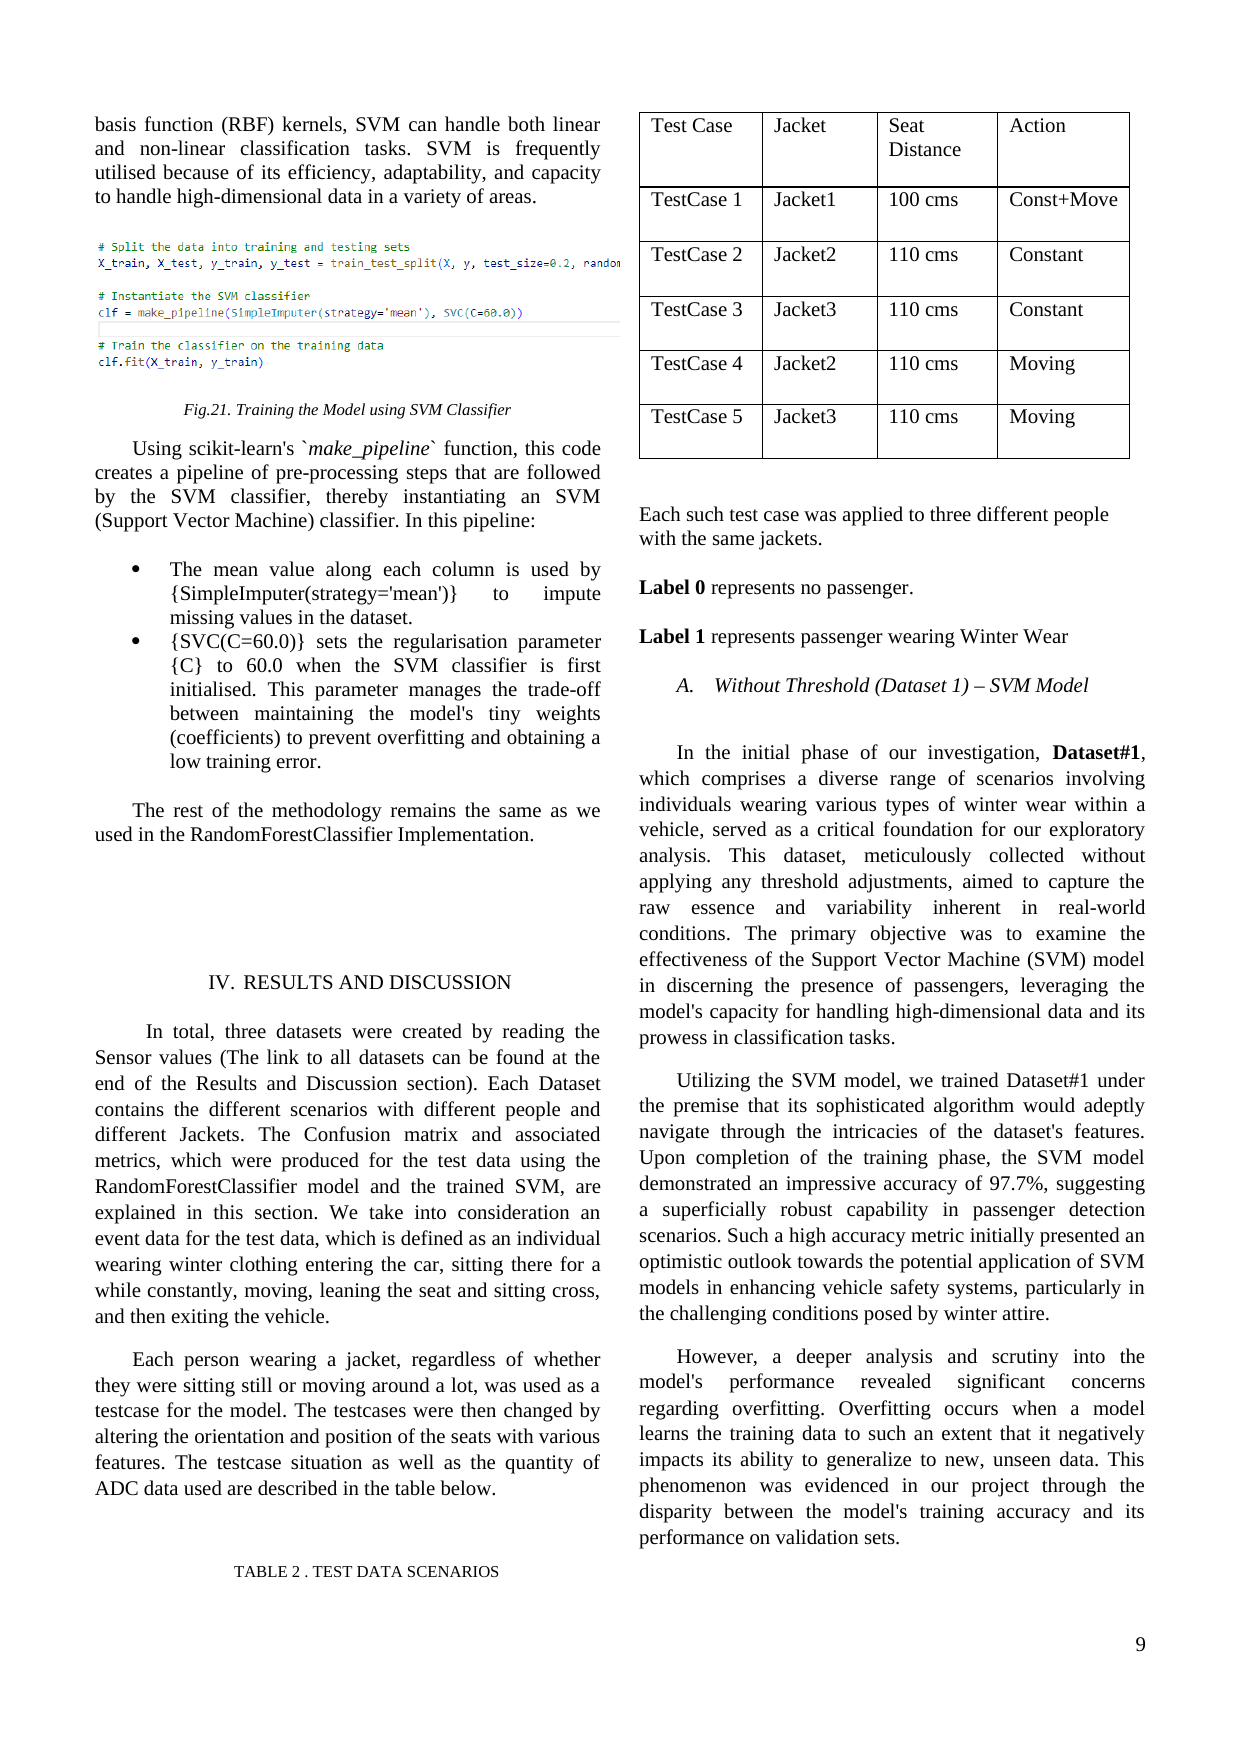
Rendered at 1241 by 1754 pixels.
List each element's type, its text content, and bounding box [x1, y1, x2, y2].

table_header Seat Distance [878, 113, 997, 186]
table_cell 110 cms [878, 297, 997, 350]
text Each person wearing a jacket, regardless of whether they were sitting still or moving around a lot, was used as a testcase for the model. The testcases were then changed by altering the orientation and position of the seats with various features. The testcase situation as well as the quantity of ADC data used are described in the table below. [94, 1347, 601, 1500]
picture [94, 233, 620, 375]
table_cell Constant [998, 242, 1129, 296]
table_cell 110 cms [878, 242, 997, 296]
table_header Jacket [763, 113, 877, 186]
table_cell 100 cms [878, 188, 997, 241]
text Label 0 represents no passenger. [639, 575, 1146, 599]
table_cell Moving [998, 405, 1129, 458]
text Fig.21. Training the Model using SVM Classifier [94, 400, 601, 419]
table_cell 110 cms [878, 405, 997, 458]
table_cell Moving [998, 351, 1129, 403]
text Using scikit-learn's `make_pipeline` function, this code creates a pipeline of pre-processing steps that are followed by the SVM classifier, thereby instantiating an SVM (Support Vector Machine) classifier. In this pipeline: [94, 436, 601, 532]
table_cell Jacket3 [763, 405, 877, 458]
table_cell 110 cms [878, 351, 997, 403]
table_cell TestCase 3 [640, 297, 762, 350]
text In the initial phase of our investigation, Dataset#1, which comprises a diverse range of scenarios involving individuals wearing various types of winter wear within a vehicle, served as a critical foundation for our exploratory analysis. This dataset, meticulously collected without applying any threshold adjustments, aimed to capture the raw essence and variability inherent in real-world conditions. The primary objective was to examine the effectiveness of the Support Vector Machine (SVM) model in discerning the presence of passengers, leveraging the model's capacity for handling high-dimensional data and its prowess in classification tasks. [639, 739, 1146, 1049]
table_cell TestCase 1 [640, 188, 762, 241]
table_cell TestCase 2 [640, 242, 762, 296]
subtitle RESULTS AND DISCUSSION [146, 969, 601, 994]
table_cell Jacket2 [763, 242, 877, 296]
table_cell Jacket1 [763, 188, 877, 241]
list {SVC(C=60.0)} sets the regularisation parameter {C} to 60.0 when the SVM classifier is first initialised. This parameter manages the trade-off between maintaining the model's tiny weights (coefficients) to prevent overfitting and obtaining a low training error. [132, 629, 601, 773]
table_cell Jacket2 [763, 351, 877, 403]
text TABLE 2 . TEST DATA SCENARIOS [94, 1561, 601, 1581]
table_cell Jacket3 [763, 297, 877, 350]
table_cell TestCase 4 [640, 351, 762, 403]
table_header Action [998, 113, 1129, 186]
text In total, three datasets were created by reading the Sensor values (The link to all datasets can be found at the end of the Results and Discussion section). Each Dataset contains the different scenarios with different people and different Jackets. The Confusion matrix and associated metrics, which were produced for the test data using the RandomForestClassifier model and the trained SVM, are explained in this section. We take into consideration an event data for the test data, which is defined as an individual wearing winter clothing entering the car, sitting there for a while constantly, moving, leaning the seat and sitting cross, and then exiting the vehicle. [94, 1019, 601, 1328]
table_cell Const+Move [998, 188, 1129, 241]
table_cell Constant [998, 297, 1129, 350]
text The rest of the methodology remains the same as we used in the RandomForestClassifier Implementation. [94, 798, 601, 846]
list The mean value along each column is used by {SimpleImputer(strategy='mean')} to impute missing values in the dataset. [132, 557, 601, 629]
table_cell TestCase 5 [640, 405, 762, 458]
table_header Test Case [640, 113, 762, 186]
subtitle Without Threshold (Dataset 1) – SVM Model [676, 673, 1146, 697]
text However, a deeper analysis and scrutiny into the model's performance revealed significant concerns regarding overfitting. Overfitting occurs when a model learns the training data to such an extent that it negatively impacts its ability to generalize to new, unseen data. This phenomenon was evidenced in our project through the disparity between the model's training accuracy and its performance on validation sets. [639, 1343, 1146, 1549]
text Each such test case was applied to three different people with the same jackets. [639, 502, 1146, 550]
text Utilizing the SVM model, we trained Dataset#1 under the premise that its sophisticated algorithm would adeptly navigate through the intricacies of the dataset's features. Upon completion of the training phase, the SVM model demonstrated an impressive accuracy of 97.7%, suggesting a superficially robust capability in passenger detection scenarios. Such a high accuracy metric initially presented an optimistic outlook towards the potential application of SVM models in enhancing vehicle safety systems, particularly in the challenging conditions posed by winter attire. [639, 1067, 1146, 1325]
text Label 1 represents passenger wearing Winter Wear [639, 624, 1146, 648]
